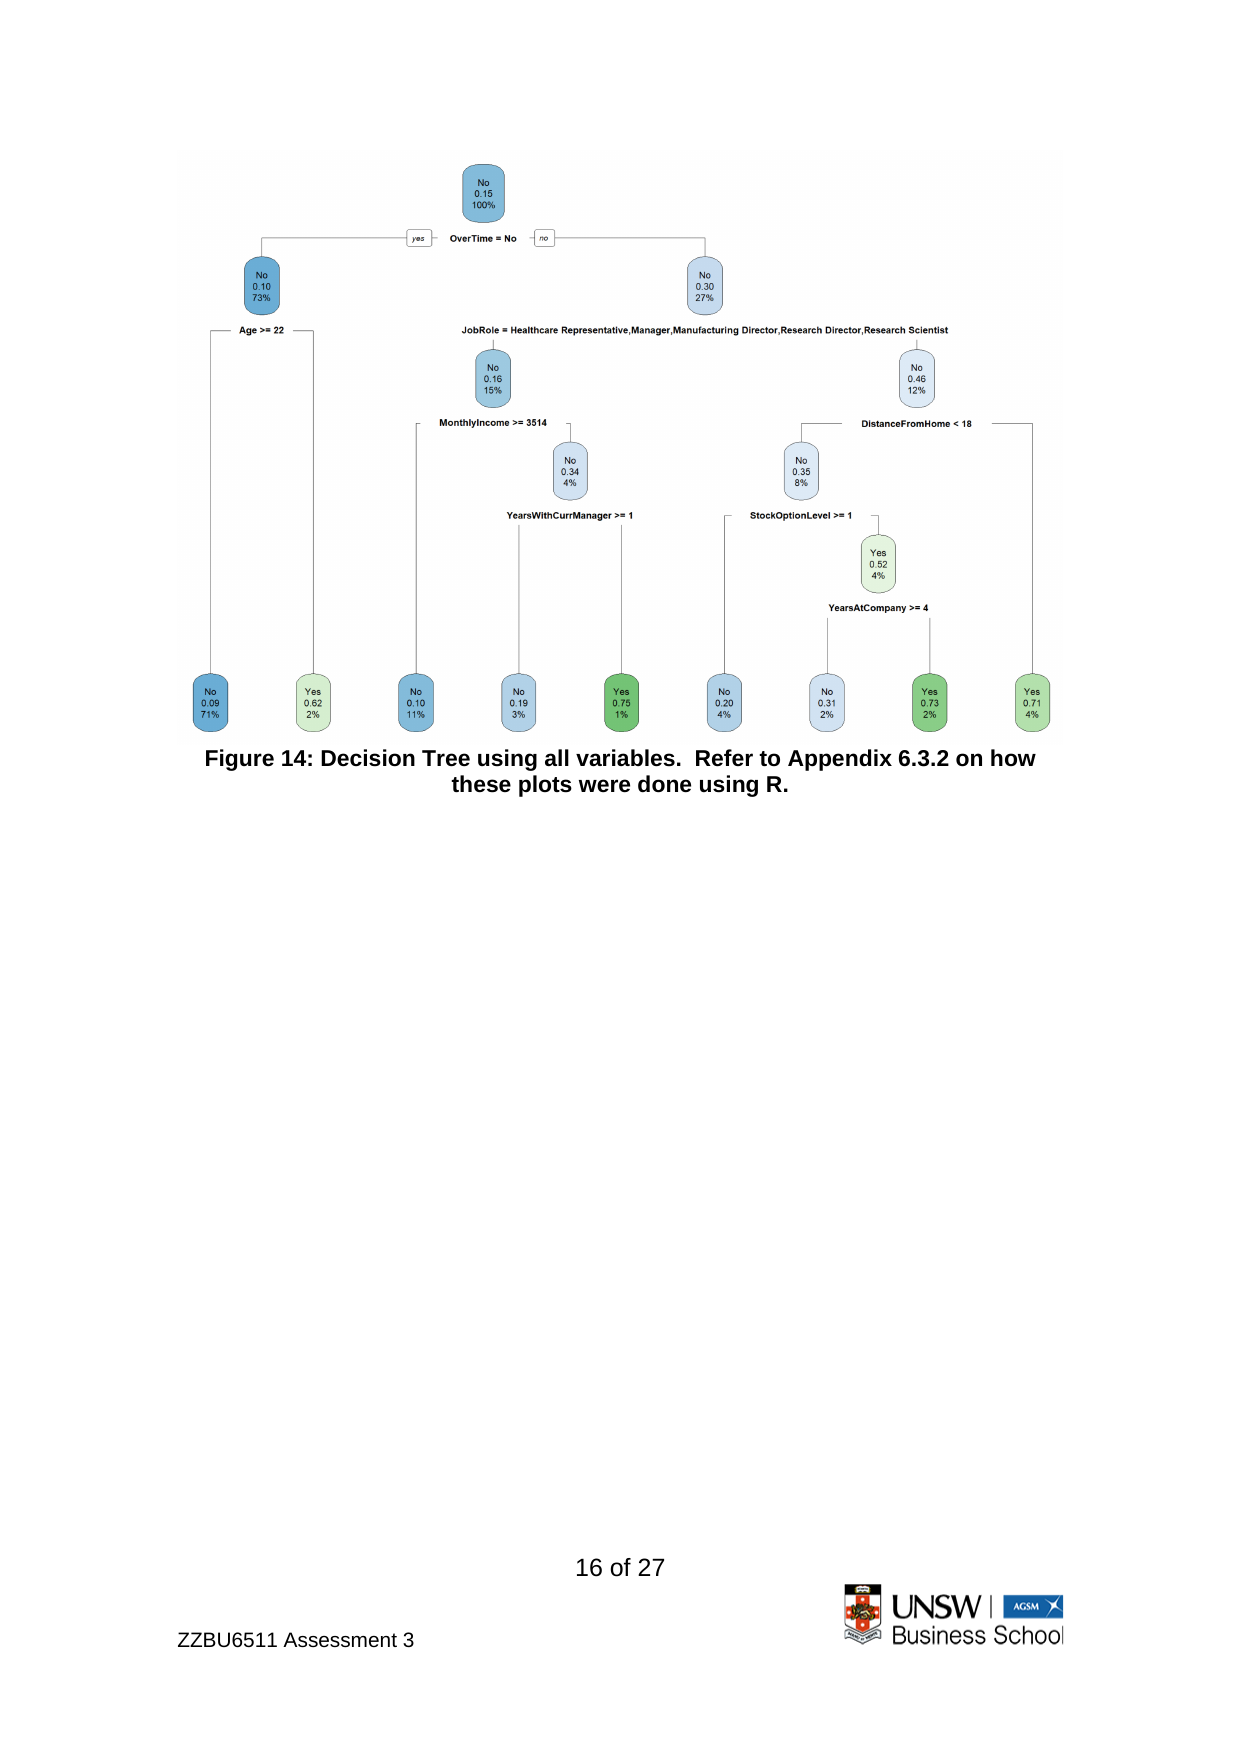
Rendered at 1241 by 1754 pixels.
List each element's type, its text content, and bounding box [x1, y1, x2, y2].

text Figure 14: Decision Tree using all variables. Refer to Appendix 6.3.2 on how these plots were done using R. [177, 745, 1063, 797]
picture [177, 150, 1064, 745]
picture [844, 1581, 1064, 1648]
